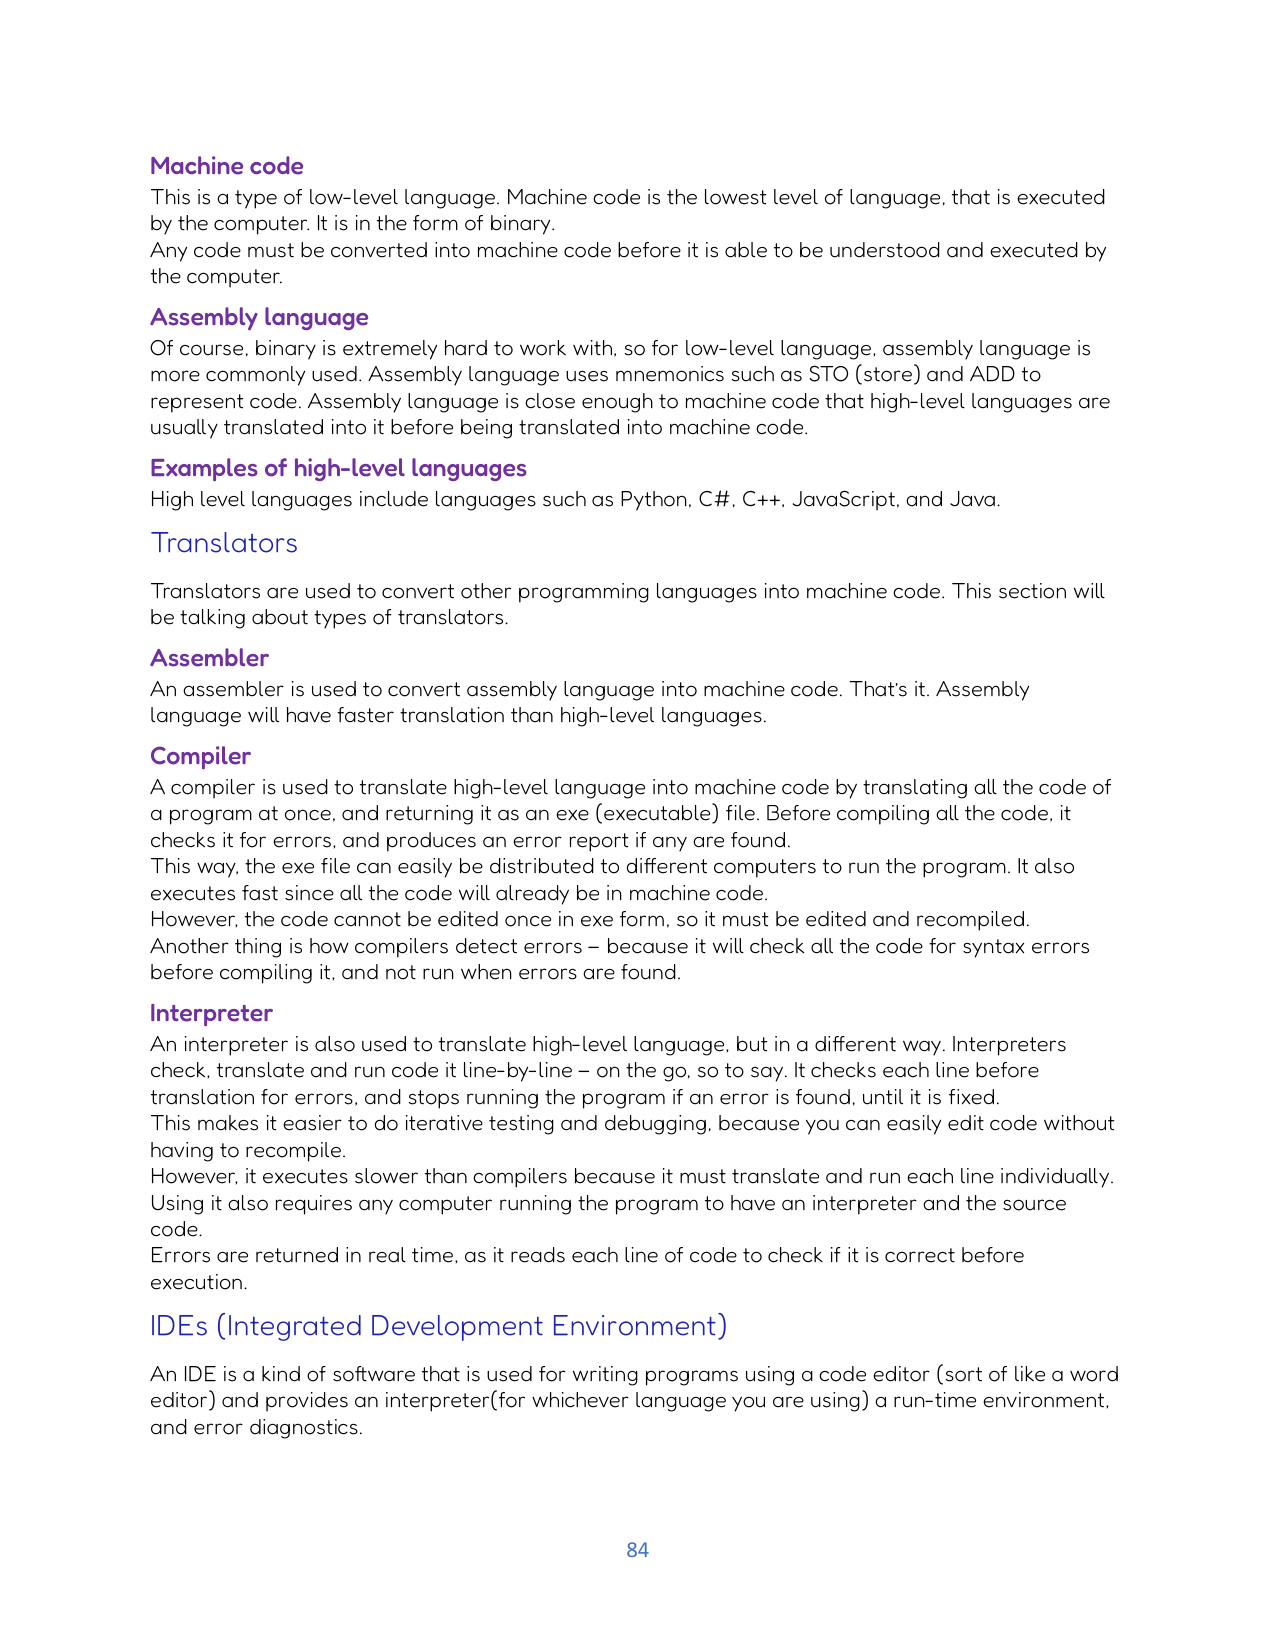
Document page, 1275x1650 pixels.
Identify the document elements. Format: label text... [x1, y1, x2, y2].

text Examples of high-level languages [150, 452, 1125, 482]
text An IDE is a kind of software that is used for writing programs using a code editor (sort of like a word editor) and provides an interpreter(for whichever language you are using) a run-time environment, and error diagnostics. [150, 1360, 1125, 1439]
text However, it executes slower than compilers because it must translate and run each line individually. Using it also requires any computer running the program to have an interpreter and the source code. [150, 1162, 1125, 1241]
text Translators are used to convert other programming languages into machine code. This section will be talking about types of translators. [150, 577, 1125, 629]
text This makes it easier to do iterative testing and debugging, because you can easily edit code without having to recompile. [150, 1109, 1125, 1162]
text Translators [150, 524, 1125, 559]
text An interpreter is also used to translate high-level language, but in a different way. Interpreters check, translate and run code it line-by-line – on the go, so to say. It checks each line before translation for errors, and stops running the program if an error is found, until it is fixed. [150, 1030, 1125, 1109]
text Another thing is how compilers detect errors – because it will check all the code for syntax errors before compiling it, and not run when errors are found. [150, 932, 1125, 984]
text Interpreter [150, 997, 1125, 1027]
text Assembly language [150, 301, 1125, 331]
text An assembler is used to convert assembly language into machine code. That’s it. Assembly language will have faster translation than high-level languages. [150, 675, 1125, 728]
text Assembler [150, 642, 1125, 672]
text This is a type of low-level language. Machine code is the lowest level of language, that is executed by the computer. It is in the form of binary. [150, 183, 1125, 236]
text Of course, binary is extremely hard to work with, so for low-level language, assembly language is more commonly used. Assembly language uses mnemonics such as STO (store) and ADD to represent code. Assembly language is close enough to machine code that high-level languages are usually translated into it before being translated into machine code. [150, 334, 1125, 439]
text IDEs (Integrated Development Environment) [150, 1307, 1125, 1342]
text This way, the exe file can easily be distributed to different computers to run the program. It also executes fast since all the code will already be in machine code. [150, 852, 1125, 905]
text A compiler is used to translate high-level language into machine code by translating all the code of a program at once, and returning it as an exe (executable) file. Before compiling all the code, it checks it for errors, and produces an error report if any are found. [150, 773, 1125, 852]
text Machine code [150, 150, 1125, 180]
text Compiler [150, 740, 1125, 771]
text Errors are returned in real time, as it reads each line of code to check if it is correct before execution. [150, 1241, 1125, 1294]
text Any code must be converted into machine code before it is able to be understood and executed by the computer. [150, 236, 1125, 288]
text However, the code cannot be edited once in exe form, so it must be edited and recompiled. [150, 905, 1125, 932]
text High level languages include languages such as Python, C#, C++, JavaScript, and Java. [150, 485, 1125, 511]
